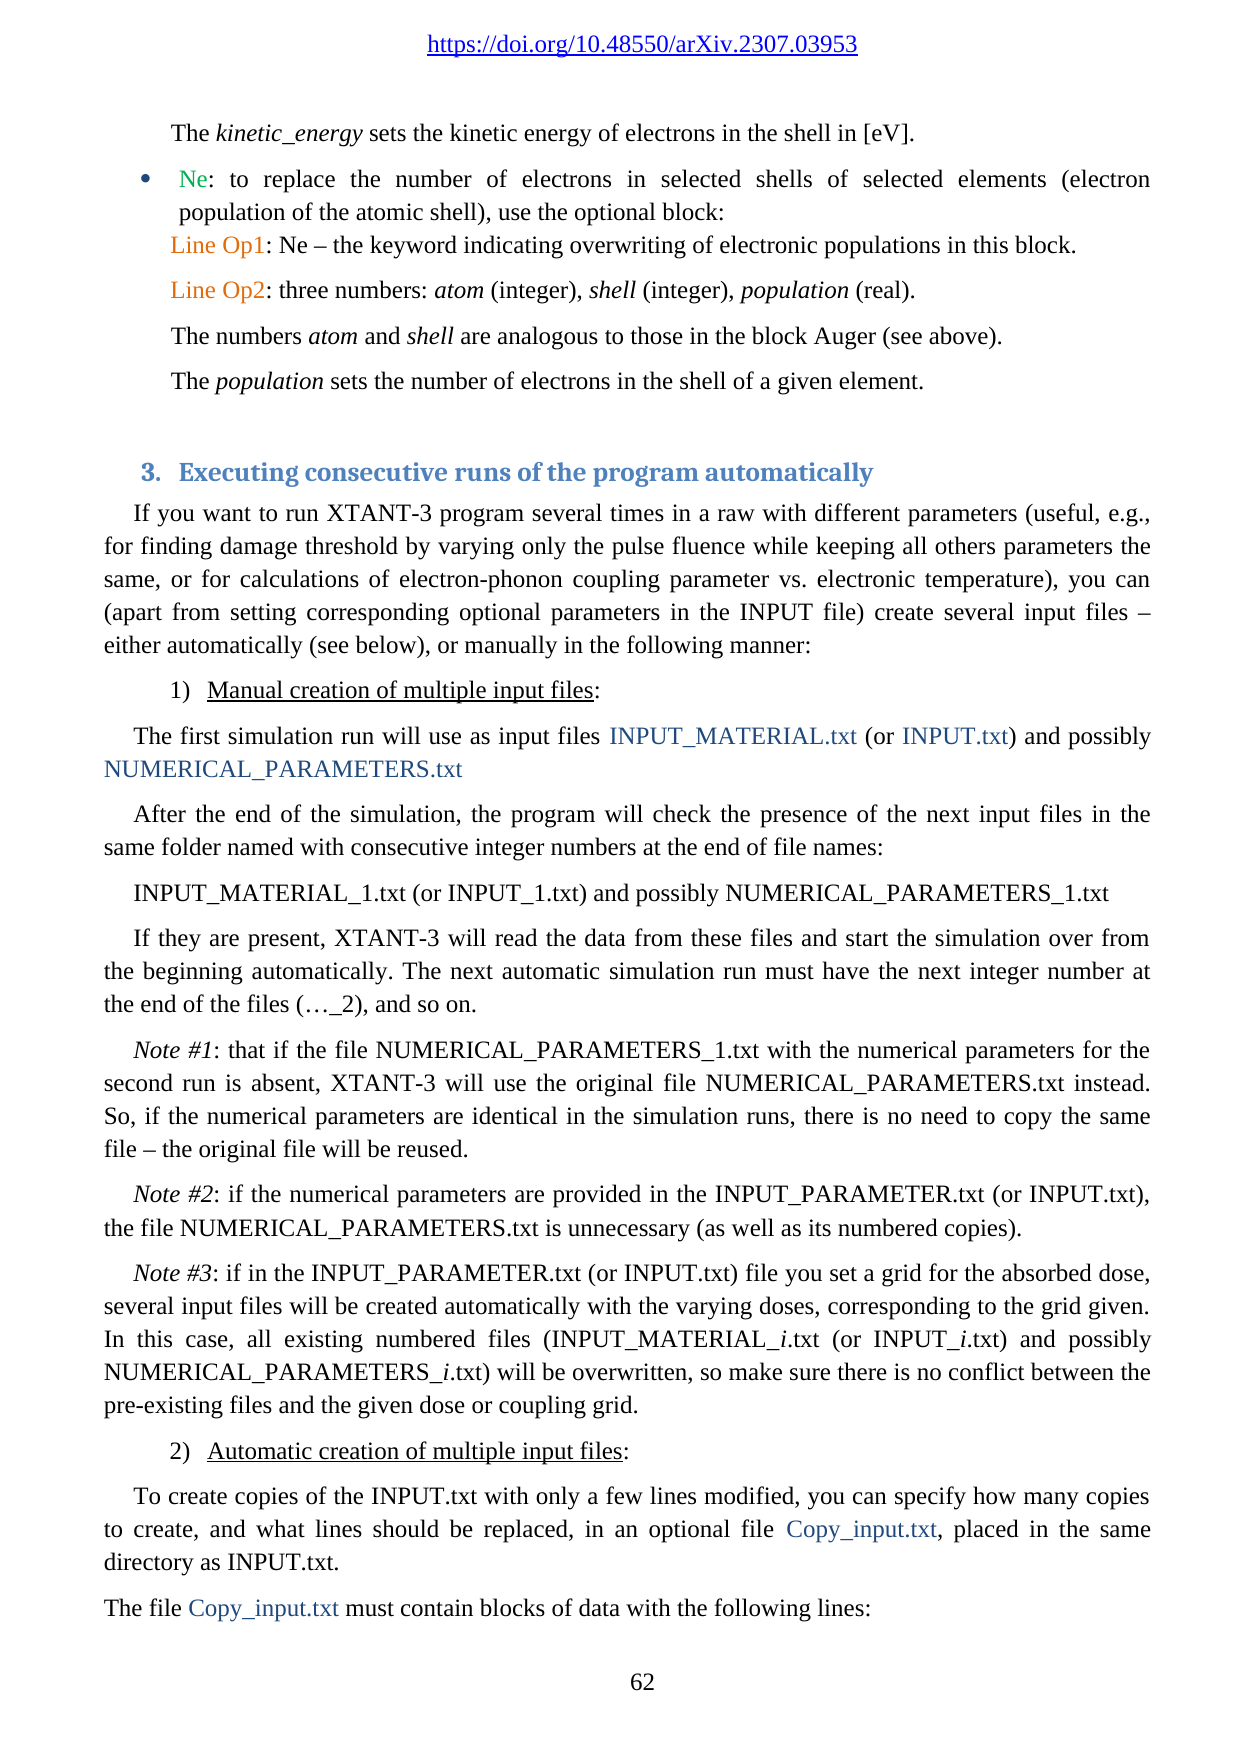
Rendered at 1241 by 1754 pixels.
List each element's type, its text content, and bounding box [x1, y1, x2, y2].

text To create copies of the INPUT.txt with only a few lines modified, you can specify how many copies to create, and what lines should be replaced, in an optional file Copy_input.txt, placed in the same directory as INPUT.txt. [103, 1481, 1152, 1576]
list Ne: to replace the number of electrons in selected shells of selected elements (electron population of the atomic shell), use the optional block: [141, 164, 1152, 225]
subtitle Executing consecutive runs of the program automatically [141, 457, 1152, 488]
text The population sets the number of electrons in the shell of a given element. [141, 366, 1152, 395]
text The kinetic_energy sets the kinetic energy of electrons in the shell in [eV]. [141, 118, 1152, 147]
text Note #1: that if the file NUMERICAL_PARAMETERS_1.txt with the numerical parameters for the second run is absent, XTANT-3 will use the original file NUMERICAL_PARAMETERS.txt instead. So, if the numerical parameters are identical in the simulation runs, there is no need to copy the same file – the original file will be reused. [103, 1035, 1152, 1163]
list Automatic creation of multiple input files: [169, 1436, 1152, 1464]
text The file Copy_input.txt must contain blocks of data with the following lines: [103, 1593, 1152, 1622]
text INPUT_MATERIAL_1.txt (or INPUT_1.txt) and possibly NUMERICAL_PARAMETERS_1.txt [103, 878, 1152, 907]
text The first simulation run will use as input files INPUT_MATERIAL.txt (or INPUT.txt) and possibly NUMERICAL_PARAMETERS.txt [103, 721, 1152, 783]
text Line Op2: three numbers: atom (integer), shell (integer), population (real). [141, 275, 1152, 304]
list Manual creation of multiple input files: [169, 675, 1152, 704]
text Line Op1: Ne – the keyword indicating overwriting of electronic populations in this block. [141, 230, 1152, 258]
text The numbers atom and shell are analogous to those in the block Auger (see above). [141, 321, 1152, 349]
text Note #3: if in the INPUT_PARAMETER.txt (or INPUT.txt) file you set a grid for the absorbed dose, several input files will be created automatically with the varying doses, corresponding to the grid given. In this case, all existing numbered files (INPUT_MATERIAL_i.txt (or INPUT_i.txt) and possibly NUMERICAL_PARAMETERS_i.txt) will be overwritten, so make sure there is no conflict between the pre-existing files and the given dose or coupling grid. [103, 1258, 1152, 1419]
text If you want to run XTANT-3 program several times in a raw with different parameters (useful, e.g., for finding damage threshold by varying only the pulse fluence while keeping all others parameters the same, or for calculations of electron-phonon coupling parameter vs. electronic temperature), you can (apart from setting corresponding optional parameters in the INPUT file) create several input files – either automatically (see below), or manually in the following manner: [103, 498, 1152, 658]
text After the end of the simulation, the program will check the presence of the next input files in the same folder named with consecutive integer numbers at the end of file names: [103, 799, 1152, 861]
text If they are present, XTANT-3 will read the data from these files and start the simulation over from the beginning automatically. The next automatic simulation run must have the next integer number at the end of the files (…_2), and so on. [103, 923, 1152, 1018]
text Note #2: if the numerical parameters are provided in the INPUT_PARAMETER.txt (or INPUT.txt), the file NUMERICAL_PARAMETERS.txt is unnecessary (as well as its numbered copies). [103, 1179, 1152, 1241]
